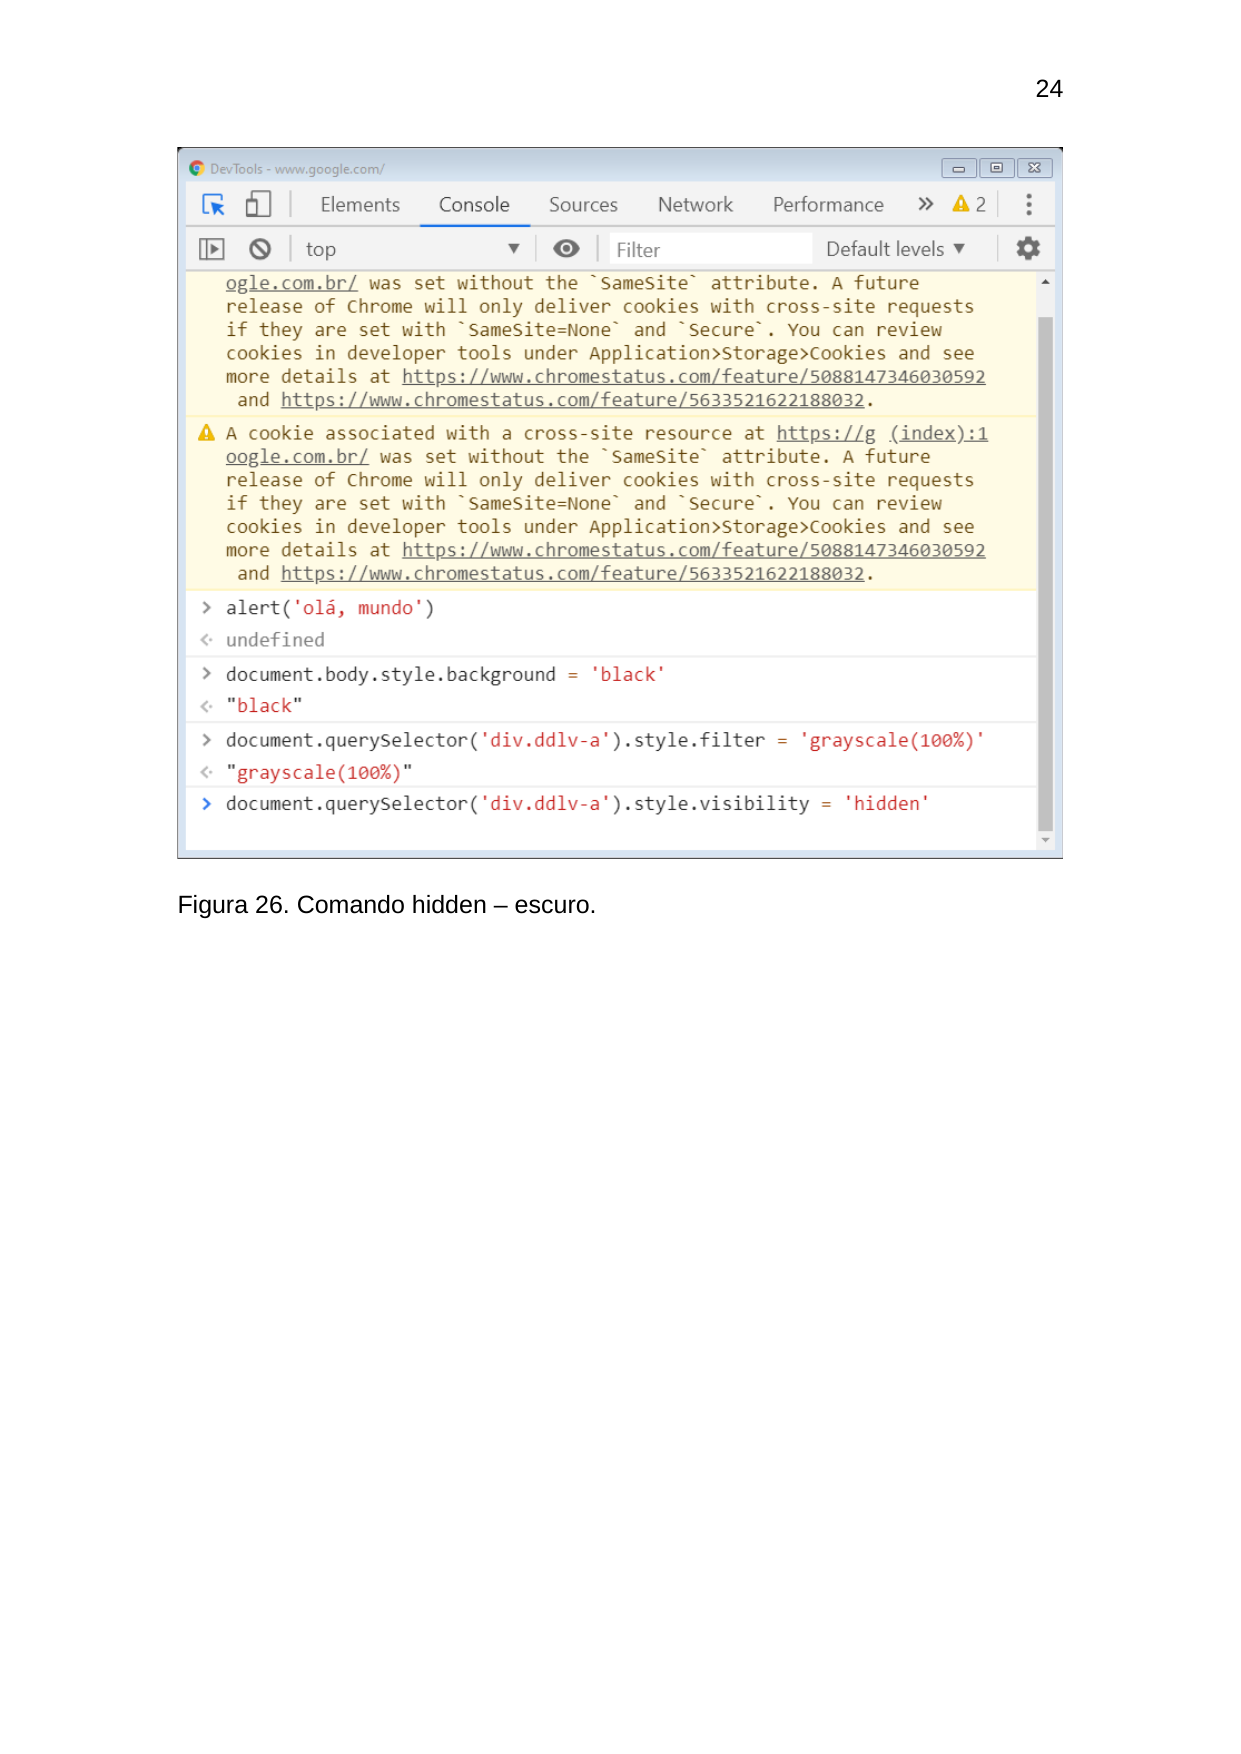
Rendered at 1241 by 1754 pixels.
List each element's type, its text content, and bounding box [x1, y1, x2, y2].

text Figura 26. Comando hidden – escuro. [177, 890, 1063, 919]
